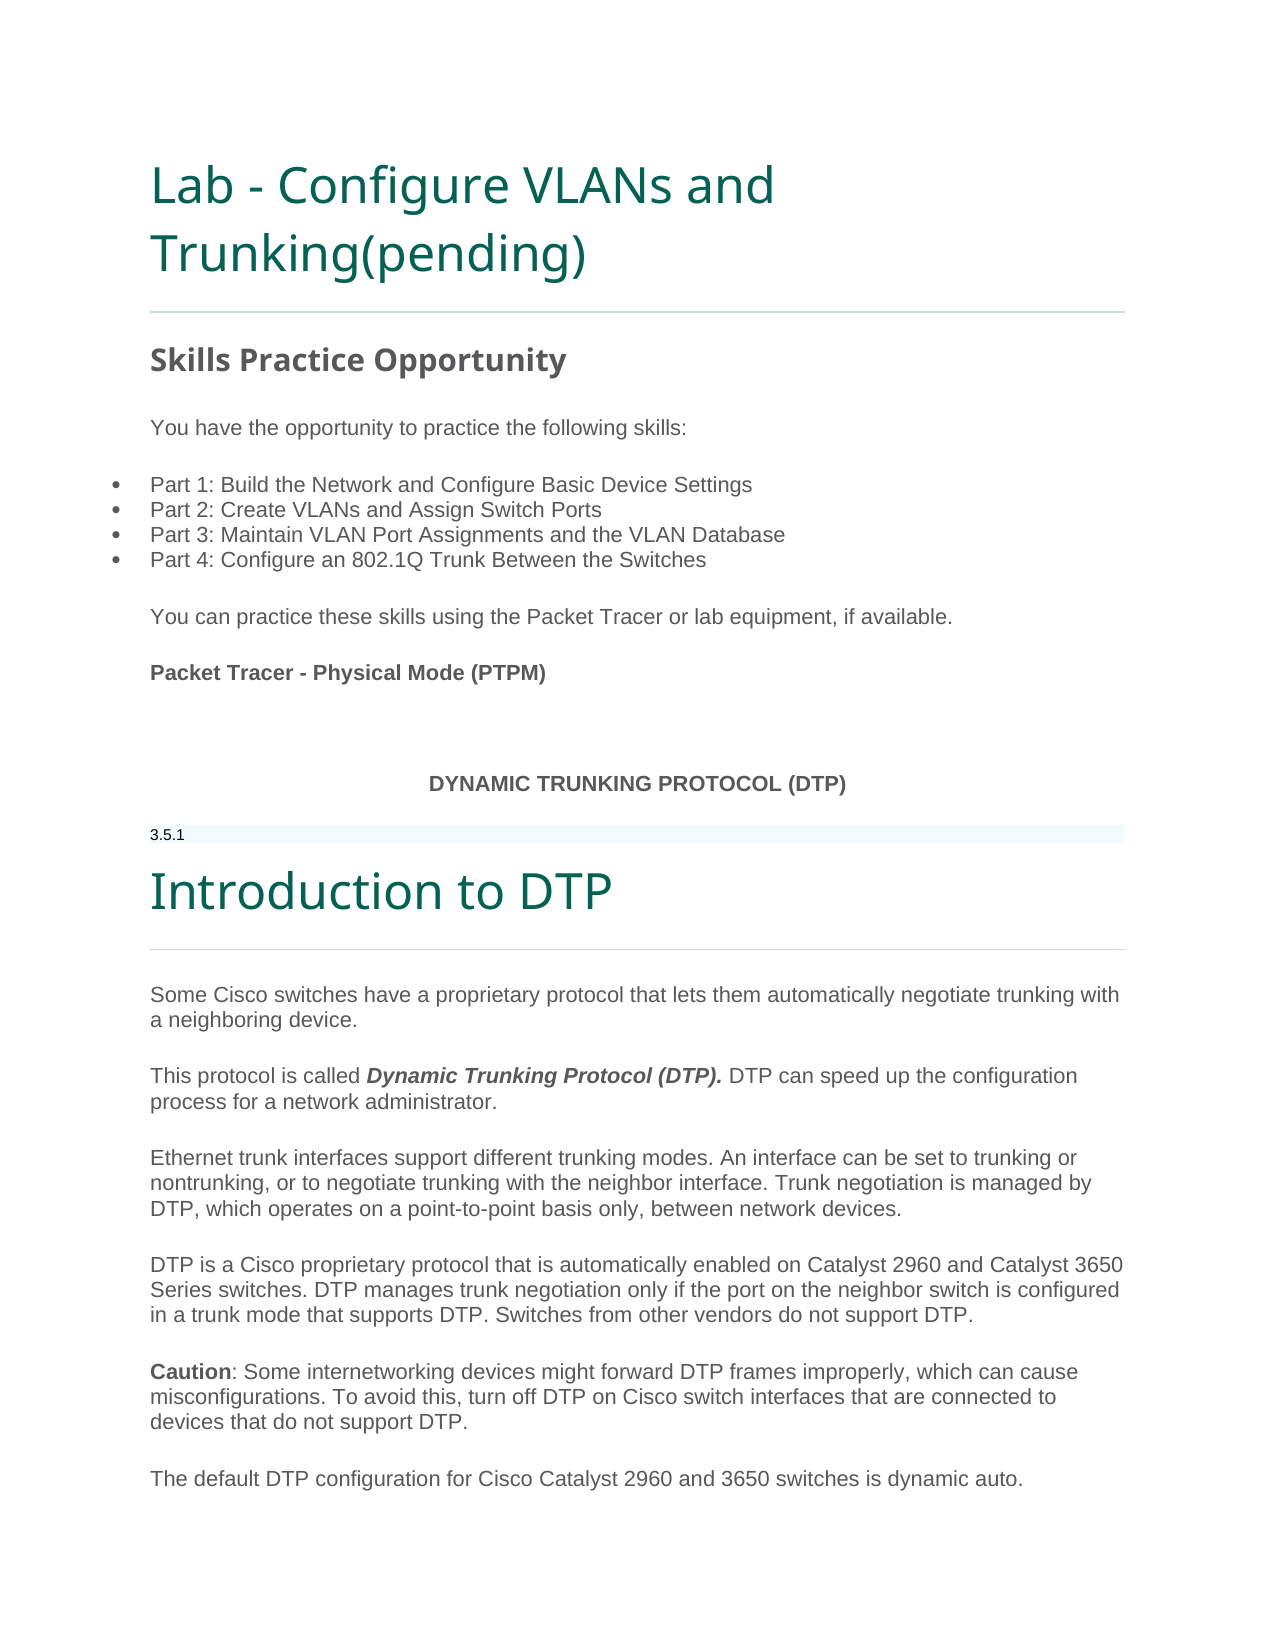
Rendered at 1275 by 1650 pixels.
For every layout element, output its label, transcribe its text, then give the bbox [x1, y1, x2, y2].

text This protocol is called Dynamic Trunking Protocol (DTP). DTP can speed up the configuration process for a network administrator. [150, 1063, 1125, 1114]
text Caution: Some internetworking devices might forward DTP frames improperly, which can cause misconfigurations. To avoid this, turn off DTP on Cisco switch interfaces that are connected to devices that do not support DTP. [150, 1359, 1125, 1434]
subtitle Skills Practice Opportunity [150, 338, 1125, 380]
text Introduction to DTP [150, 856, 1125, 949]
text The default DTP configuration for Cisco Catalyst 2960 and 3650 switches is dynamic auto. [150, 1466, 1125, 1491]
list Part 1: Build the Network and Configure Basic Device Settings [112, 471, 1125, 497]
text DYNAMIC TRUNKING PROTOCOL (DTP) [150, 771, 1125, 796]
text DTP is a Cisco proprietary protocol that is automatically enabled on Catalyst 2960 and Catalyst 3650 Series switches. DTP manages trunk negotiation only if the port on the neighbor switch is configured in a trunk mode that supports DTP. Switches from other vendors do not support DTP. [150, 1252, 1125, 1327]
list Part 3: Maintain VLAN Port Assignments and the VLAN Database [112, 522, 1125, 547]
list Part 4: Configure an 802.1Q Trunk Between the Switches [112, 547, 1125, 572]
text Packet Tracer - Physical Mode (PTPM) [150, 660, 1125, 685]
subtitle Lab - Configure VLANs and Trunking(pending) [150, 150, 1125, 311]
text You can practice these skills using the Packet Tracer or lab equipment, if available. [150, 603, 1125, 629]
text 3.5.1 [150, 825, 1125, 843]
list Part 2: Create VLANs and Assign Switch Ports [112, 497, 1125, 522]
text Some Cisco switches have a proprietary protocol that lets them automatically negotiate trunking with a neighboring device. [150, 982, 1125, 1032]
text Ethernet trunk interfaces support different trunking modes. An interface can be set to trunking or nontrunking, or to negotiate trunking with the neighbor interface. Trunk negotiation is managed by DTP, which operates on a point-to-point basis only, between network devices. [150, 1145, 1125, 1221]
text You have the opportunity to practice the following skills: [150, 415, 1125, 440]
